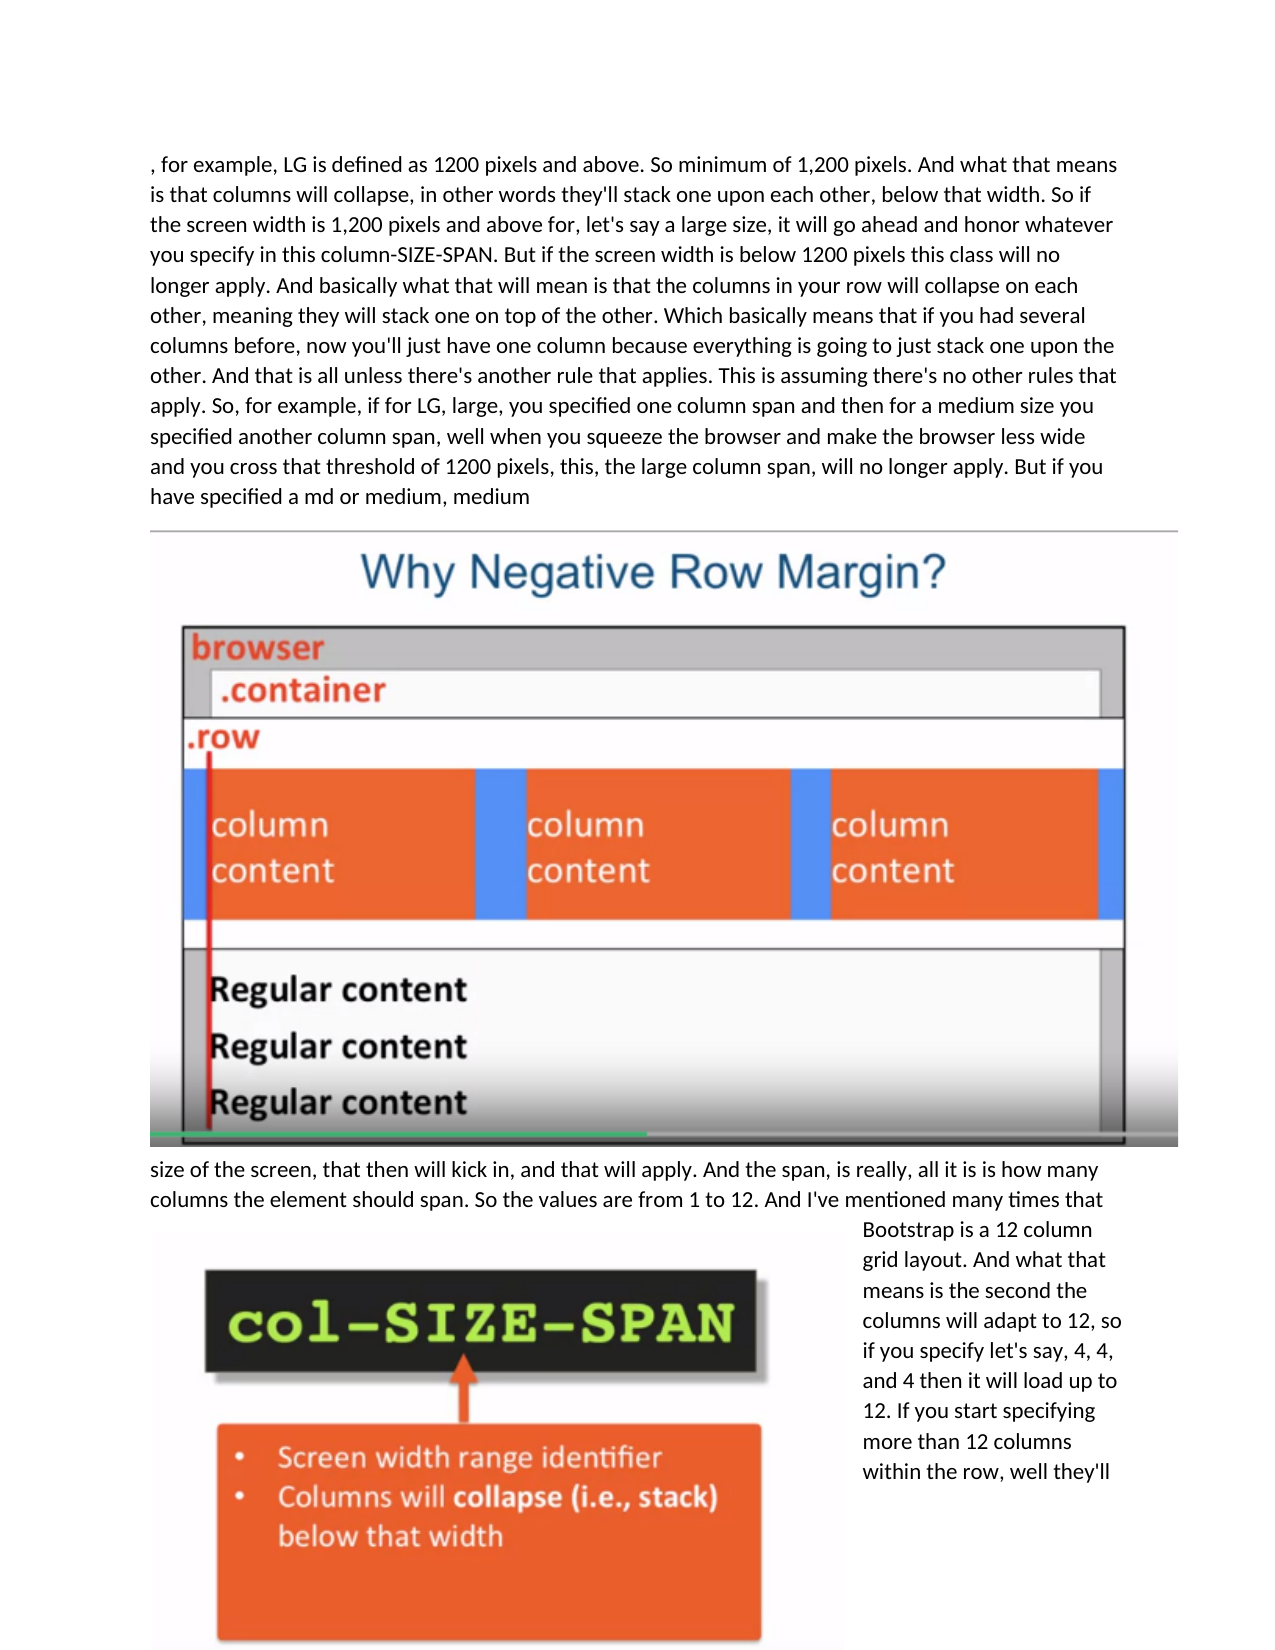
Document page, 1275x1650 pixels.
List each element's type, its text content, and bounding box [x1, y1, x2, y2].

picture [150, 512, 1179, 1147]
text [150, 1147, 1125, 1485]
picture [150, 1232, 843, 1647]
